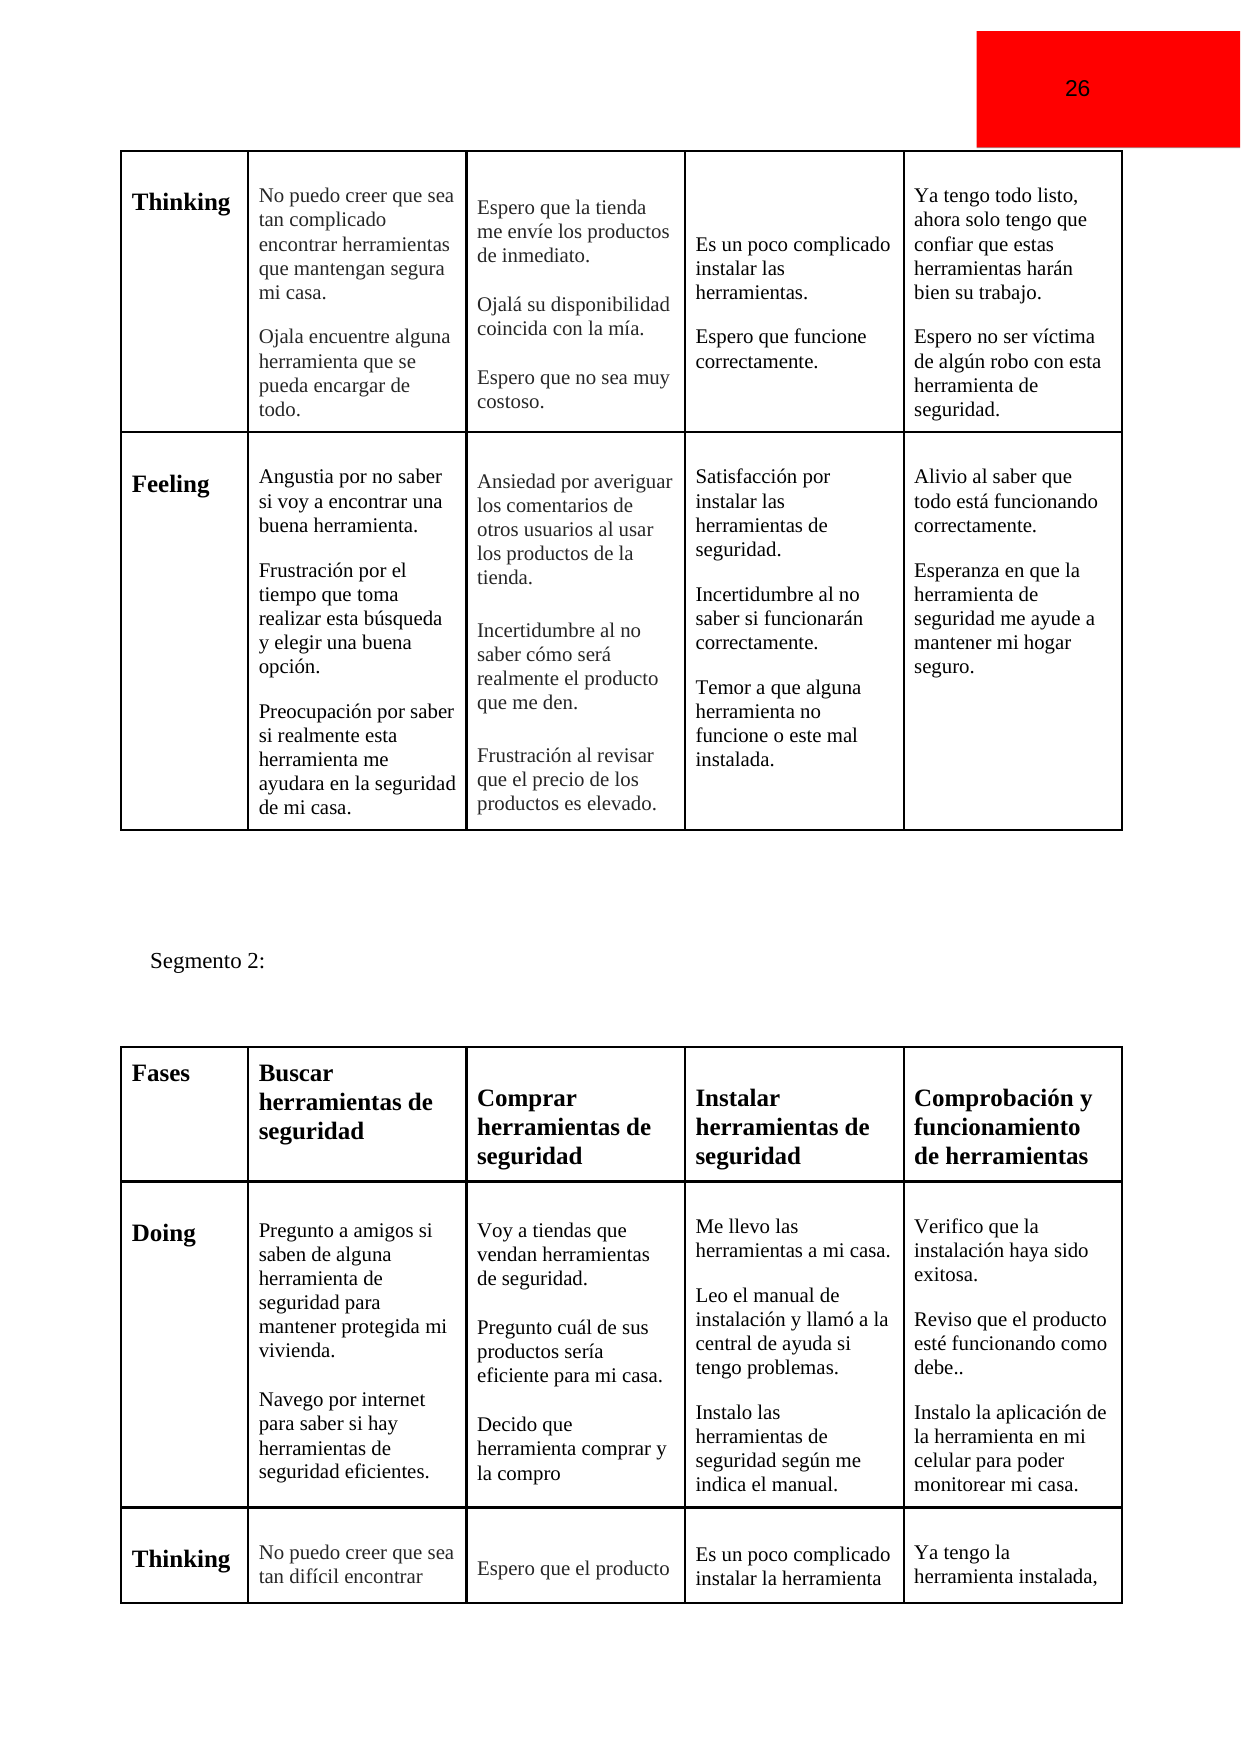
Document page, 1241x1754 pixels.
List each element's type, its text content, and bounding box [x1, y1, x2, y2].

table_header Comprobación y funcionamiento de herramientas [905, 1048, 1121, 1180]
table_cell Voy a tiendas que vendan herramientas de seguridad. Pregunto cuál de sus productos sería eficiente para mi casa. Decido que herramienta comprar y la compro [468, 1183, 684, 1506]
table_cell Pregunto a amigos si saben de alguna herramienta de seguridad para mantener protegida mi vivienda. Navego por internet para saber si hay herramientas de seguridad eficientes. [249, 1183, 465, 1506]
table_cell Doing [122, 1183, 247, 1506]
table_cell Ansiedad por averiguar los comentarios de otros usuarios al usar los productos de la tienda. Incertidumbre al no saber cómo será realmente el producto que me den. Frustración al revisar que el precio de los productos es elevado. [468, 433, 684, 829]
table_header Buscar herramientas de seguridad [249, 1048, 465, 1180]
table_cell Alivio al saber que todo está funcionando correctamente. Esperanza en que la herramienta de seguridad me ayude a mantener mi hogar seguro. [905, 433, 1121, 829]
table_header Instalar herramientas de seguridad [686, 1048, 903, 1180]
table_header Comprar herramientas de seguridad [468, 1048, 684, 1180]
text Segmento 2: [150, 947, 1090, 973]
table_cell Espero que la tienda me envíe los productos de inmediato. Ojalá su disponibilidad coincida con la mía. Espero que no sea muy costoso. [468, 152, 684, 431]
table_cell Satisfacción por instalar las herramientas de seguridad. Incertidumbre al no saber si funcionarán correctamente. Temor a que alguna herramienta no funcione o este mal instalada. [686, 433, 903, 829]
table_cell Espero que el producto que me vendió la herramienta funcione. Espero que el producto que voy a comprar no sea muy costoso. [468, 1509, 684, 1602]
table_cell Verifico que la instalación haya sido exitosa. Reviso que el producto esté funcionando como debe.. Instalo la aplicación de la herramienta en mi celular para poder monitorear mi casa. [905, 1183, 1121, 1506]
table_cell Thinking [122, 152, 247, 431]
table_cell Thinking [122, 1509, 247, 1602]
table_cell Feeling [122, 433, 247, 829]
table_cell Es un poco complicado instalar la herramienta de seguridad. Espero que funcione de manera correcta. [686, 1509, 903, 1602]
table_cell Angustia por no saber si voy a encontrar una buena herramienta. Frustración por el tiempo que toma realizar esta búsqueda y elegir una buena opción. Preocupación por saber si realmente esta herramienta me ayudara en la seguridad de mi casa. [249, 433, 465, 829]
table_cell Ya tengo todo listo, ahora solo tengo que confiar que estas herramientas harán bien su trabajo. Espero no ser víctima de algún robo con esta herramienta de seguridad. [905, 152, 1121, 431]
table_cell Es un poco complicado instalar las herramientas. Espero que funcione correctamente. [686, 152, 903, 431]
picture [976, 31, 1241, 150]
table_cell No puedo creer que sea tan complicado encontrar herramientas que mantengan segura mi casa. Ojala encuentre alguna herramienta que se pueda encargar de todo. [249, 152, 465, 431]
table_cell Me llevo las herramientas a mi casa. Leo el manual de instalación y llamó a la central de ayuda si tengo problemas. Instalo las herramientas de seguridad según me indica el manual. [686, 1183, 903, 1506]
table_header Fases [122, 1048, 247, 1180]
